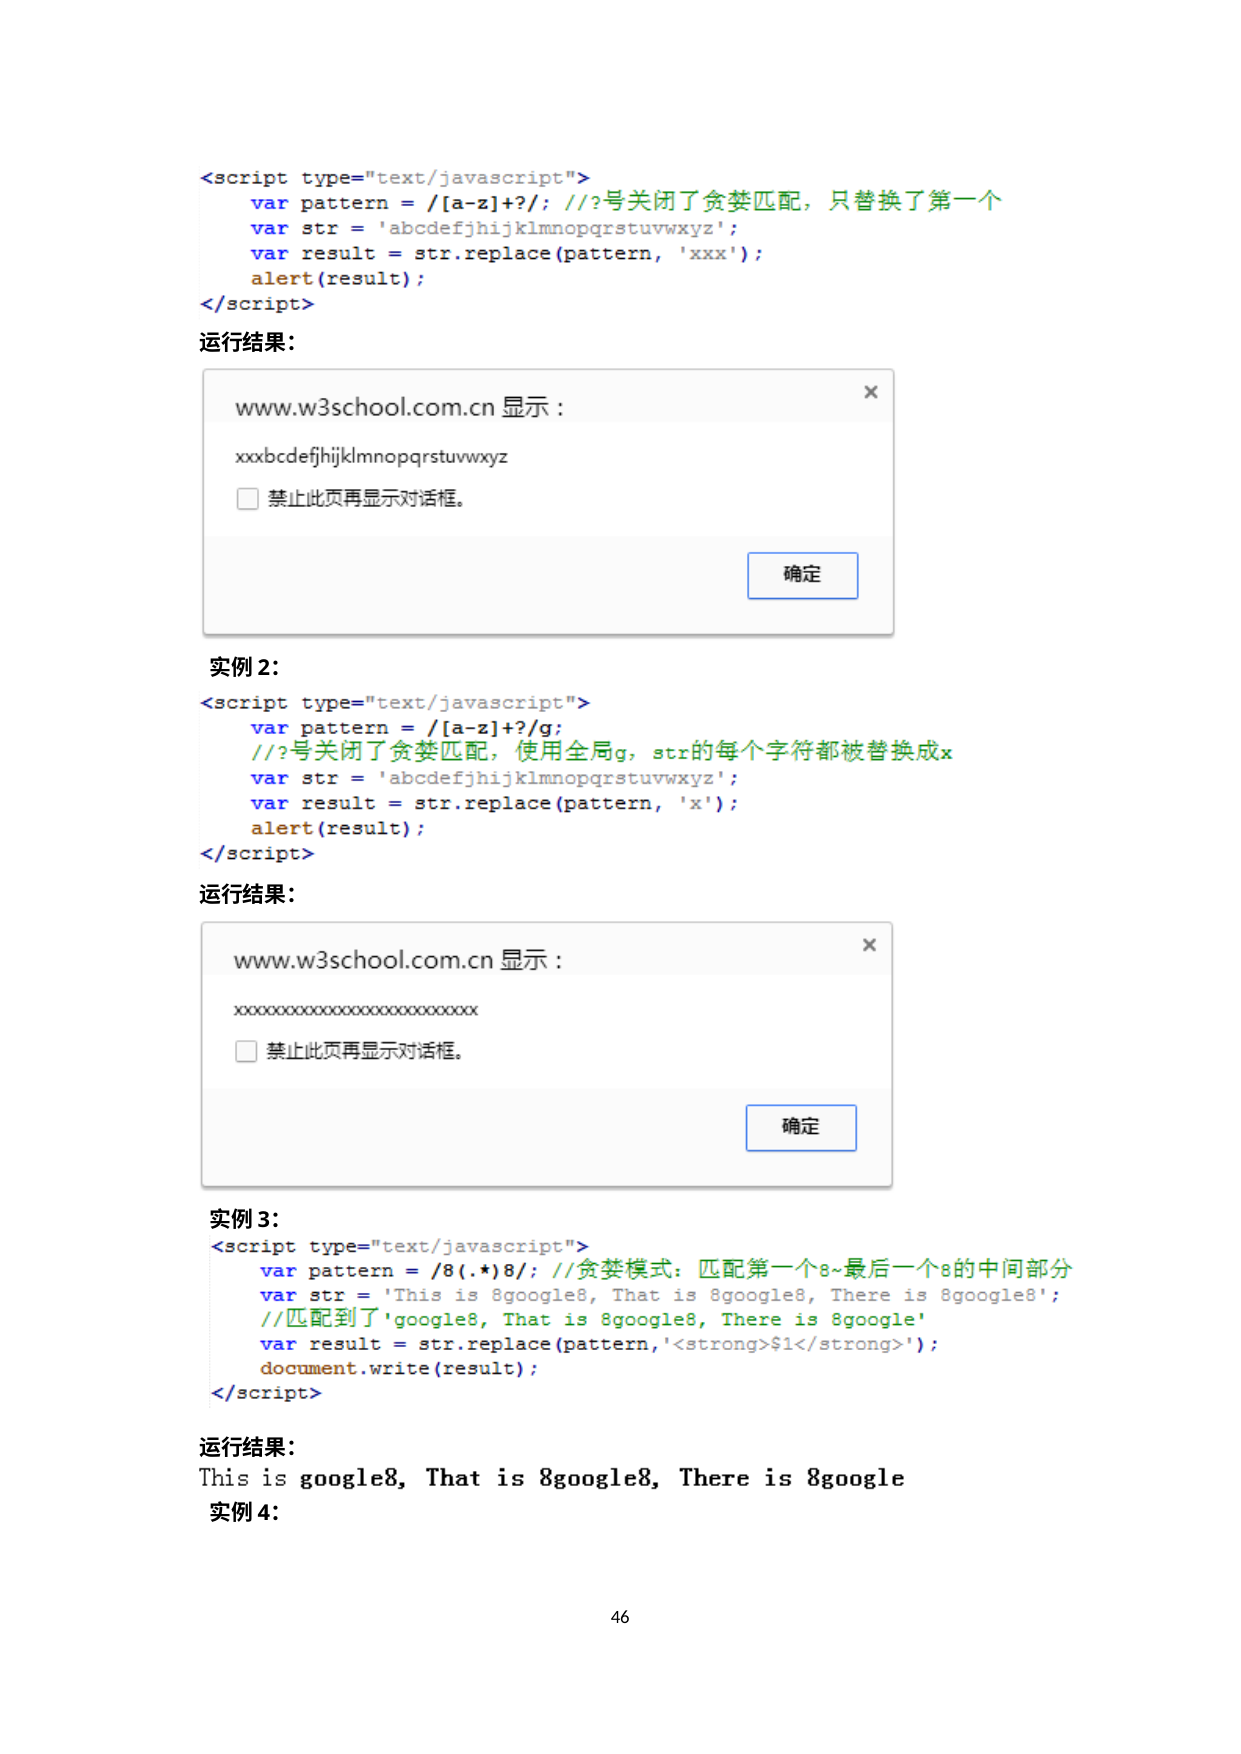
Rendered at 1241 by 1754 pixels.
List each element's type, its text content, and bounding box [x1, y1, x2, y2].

text 运行结果： [187, 877, 1053, 909]
picture [209, 1234, 1075, 1408]
picture [198, 1462, 932, 1494]
picture [198, 917, 898, 1194]
text 实例2： [187, 649, 1053, 682]
picture [198, 365, 898, 642]
text 运行结果： [187, 1429, 1053, 1462]
picture [198, 165, 1023, 321]
text 运行结果： [187, 324, 1053, 357]
picture [198, 690, 967, 869]
text 实例4： [187, 1494, 1053, 1527]
text 实例3： [187, 1202, 1053, 1234]
